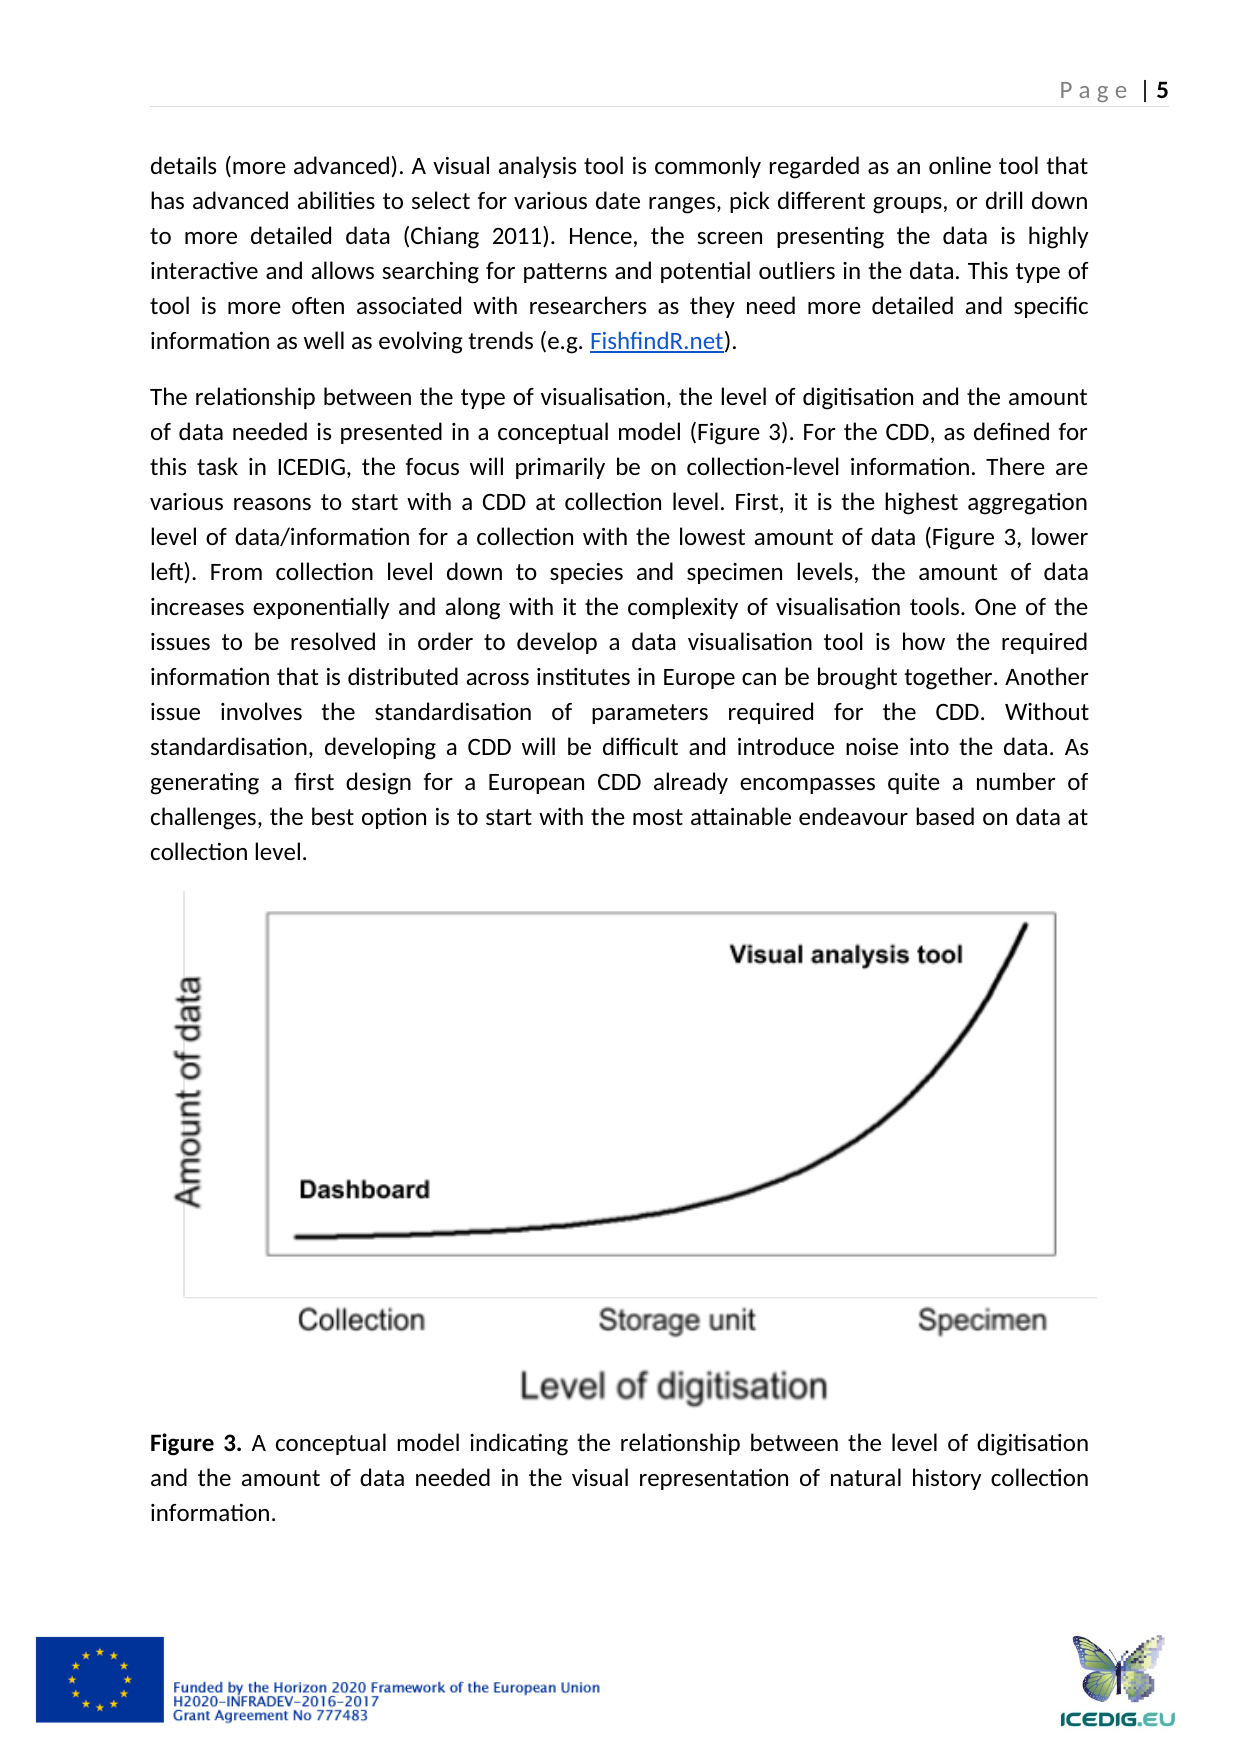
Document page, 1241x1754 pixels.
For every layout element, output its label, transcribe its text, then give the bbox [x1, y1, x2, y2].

text Figure 3. A conceptual model indicating the relationship between the level of digitisation and the amount of data needed in the visual representation of natural history collection information. [150, 1427, 1090, 1527]
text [150, 150, 1090, 356]
picture [13, 1617, 617, 1740]
picture [150, 891, 1098, 1427]
text The relationship between the type of visualisation, the level of digitisation and the amount of data needed is presented in a conceptual model (Figure 3). For the CDD, as defined for this task in ICEDIG, the focus will primarily be on collection-level information. There are various reasons to start with a CDD at collection level. First, it is the highest aggregation level of data/information for a collection with the lowest amount of data (Figure 3, lower left). From collection level down to species and specimen levels, the amount of data increases exponentially and along with it the complexity of visualisation tools. One of the issues to be resolved in order to develop a data visualisation tool is how the required information that is distributed across institutes in Europe can be brought together. Another issue involves the standardisation of parameters required for the CDD. Without standardisation, developing a CDD will be difficult and introduce noise into the data. As generating a first design for a European CDD already encompasses quite a number of challenges, the best option is to start with the most attainable endeavour based on data at collection level. [150, 381, 1090, 866]
picture [1058, 1623, 1176, 1741]
